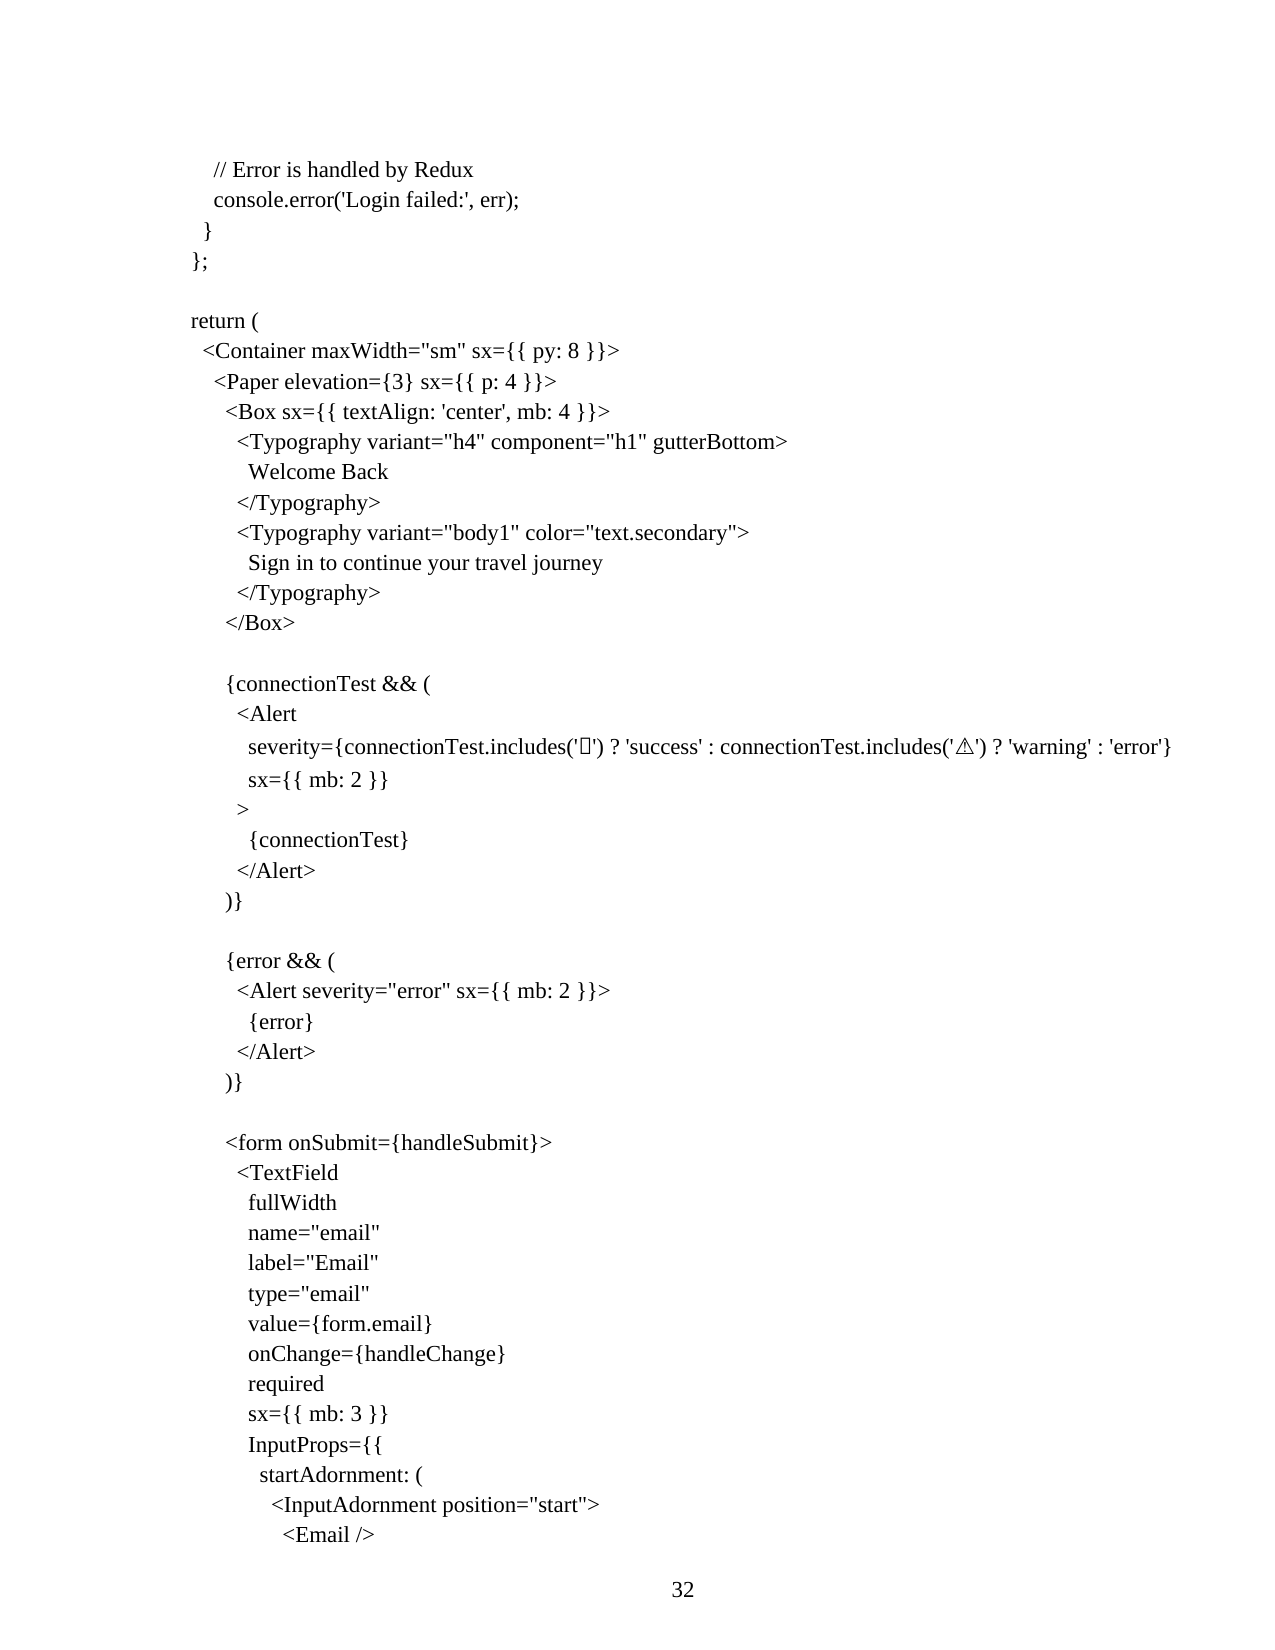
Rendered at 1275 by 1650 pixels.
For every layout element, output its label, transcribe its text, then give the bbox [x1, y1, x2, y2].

text <Alert severity="error" sx={{ mb: 2 }}> [179, 978, 1183, 1004]
text <Box sx={{ textAlign: 'center', mb: 4 }}> [179, 398, 1183, 424]
text <form onSubmit={handleSubmit}> [179, 1129, 1183, 1155]
text }; [179, 247, 1183, 273]
text label="Email" [179, 1249, 1183, 1276]
text > [179, 796, 1183, 823]
text </Alert> [179, 1038, 1183, 1064]
text } [179, 217, 1183, 243]
text <Email /> [179, 1521, 1183, 1548]
text </Typography> [179, 579, 1183, 606]
text Sign in to continue your travel journey [179, 549, 1183, 575]
text <TextField [179, 1159, 1183, 1185]
text {connectionTest} [179, 827, 1183, 853]
text )} [179, 887, 1183, 913]
text sx={{ mb: 3 }} [179, 1401, 1183, 1427]
text severity={connectionTest.includes('✅') ? 'success' : connectionTest.includes('⚠️') ? 'warning' : 'error'} [179, 730, 1183, 761]
text <Typography variant="body1" color="text.secondary"> [179, 519, 1183, 545]
text <Alert [179, 700, 1183, 726]
text Welcome Back [179, 458, 1183, 485]
text <InputAdornment position="start"> [179, 1491, 1183, 1517]
text sx={{ mb: 2 }} [179, 766, 1183, 792]
text <Typography variant="h4" component="h1" gutterBottom> [179, 428, 1183, 454]
text </Typography> [179, 488, 1183, 515]
text {connectionTest && ( [179, 670, 1183, 696]
text type="email" [179, 1280, 1183, 1306]
text // Error is handled by Redux [179, 156, 1183, 183]
text {error && ( [179, 947, 1183, 974]
text fullWidth [179, 1189, 1183, 1215]
text name="email" [179, 1219, 1183, 1246]
text )} [179, 1068, 1183, 1094]
text </Alert> [179, 857, 1183, 883]
text return ( [179, 307, 1183, 334]
text {error} [179, 1008, 1183, 1034]
text <Paper elevation={3} sx={{ p: 4 }}> [179, 368, 1183, 394]
text </Box> [179, 609, 1183, 636]
text InputProps={{ [179, 1431, 1183, 1457]
text onChange={handleChange} [179, 1340, 1183, 1366]
text required [179, 1370, 1183, 1397]
text startAdornment: ( [179, 1461, 1183, 1487]
text value={form.email} [179, 1310, 1183, 1336]
text console.error('Login failed:', err); [179, 186, 1183, 213]
text <Container maxWidth="sm" sx={{ py: 8 }}> [179, 337, 1183, 364]
